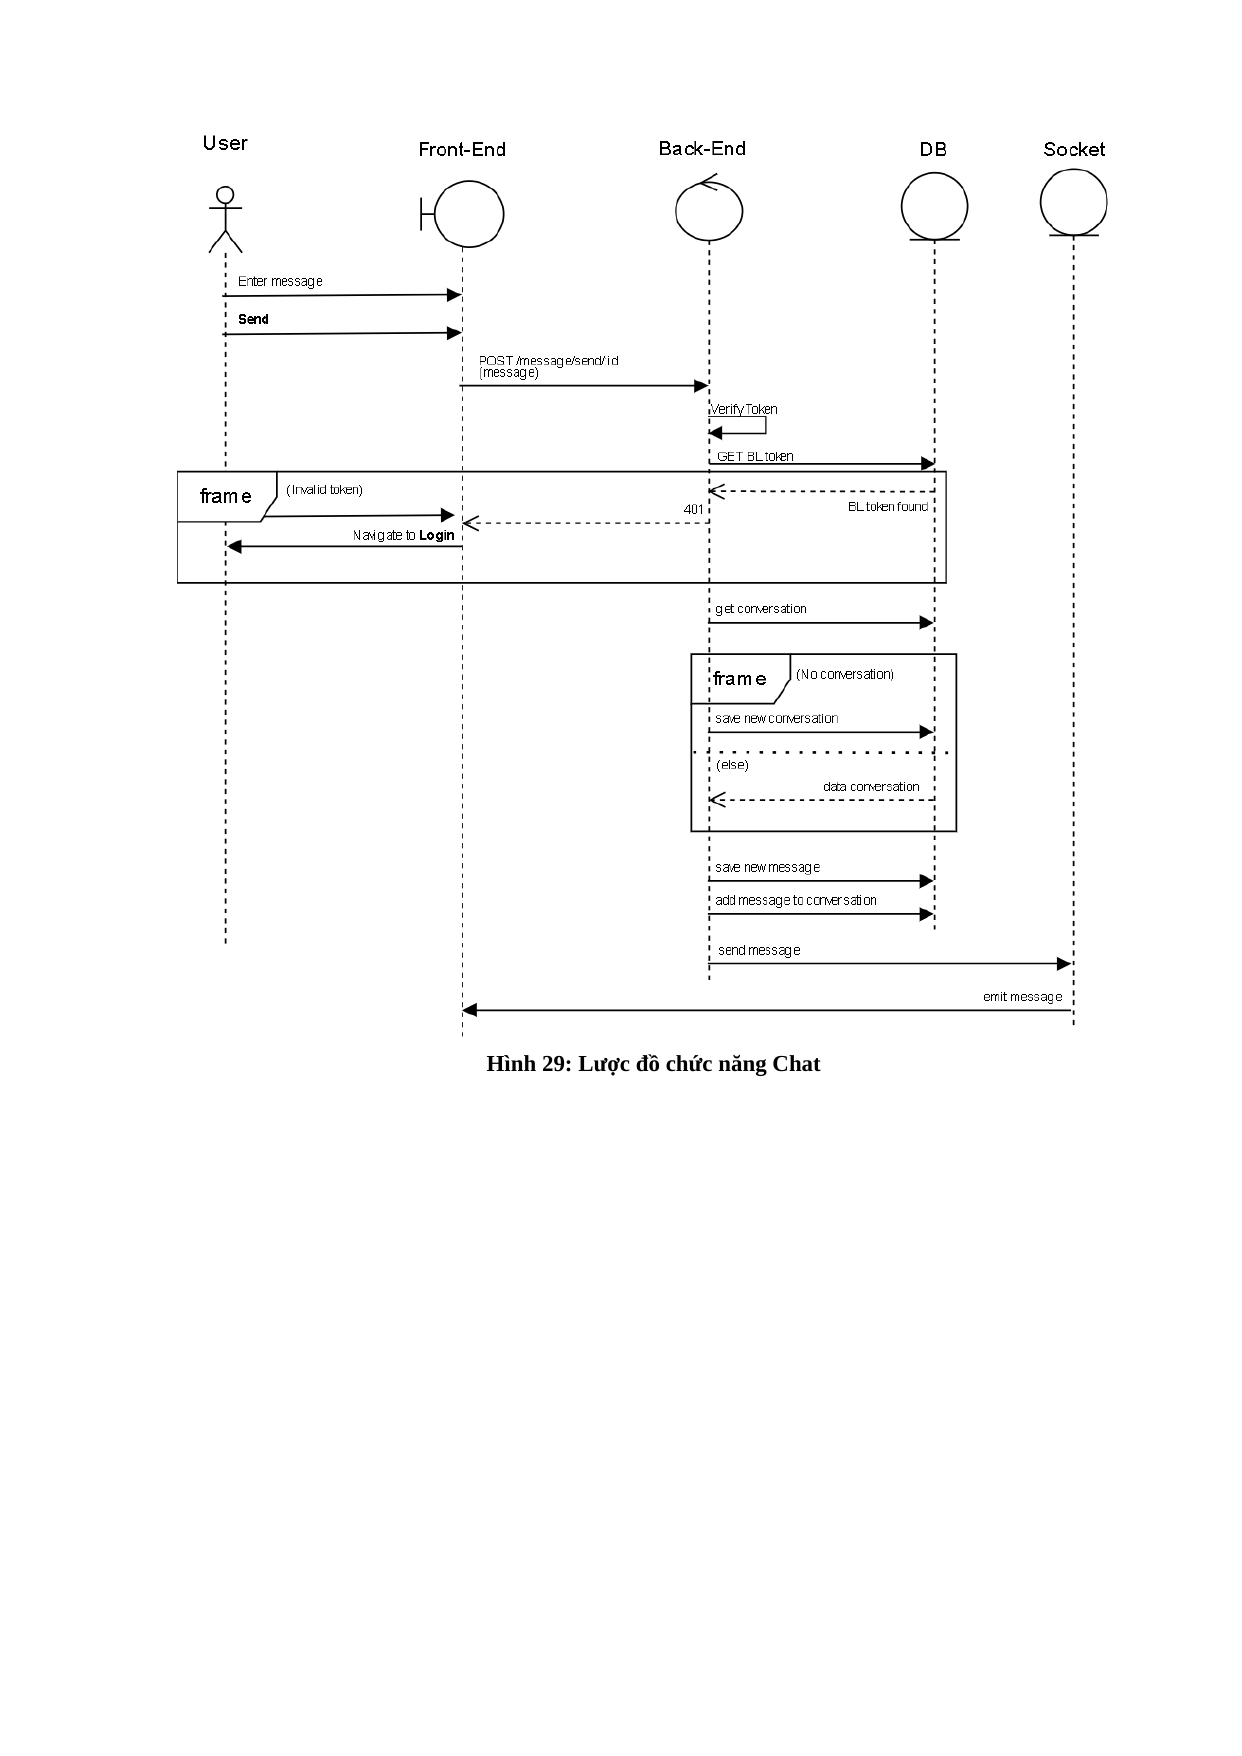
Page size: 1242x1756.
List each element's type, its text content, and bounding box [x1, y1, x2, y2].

picture [177, 118, 1124, 1050]
text Hình 29: Lược đồ chức năng Chat [184, 1050, 1123, 1076]
